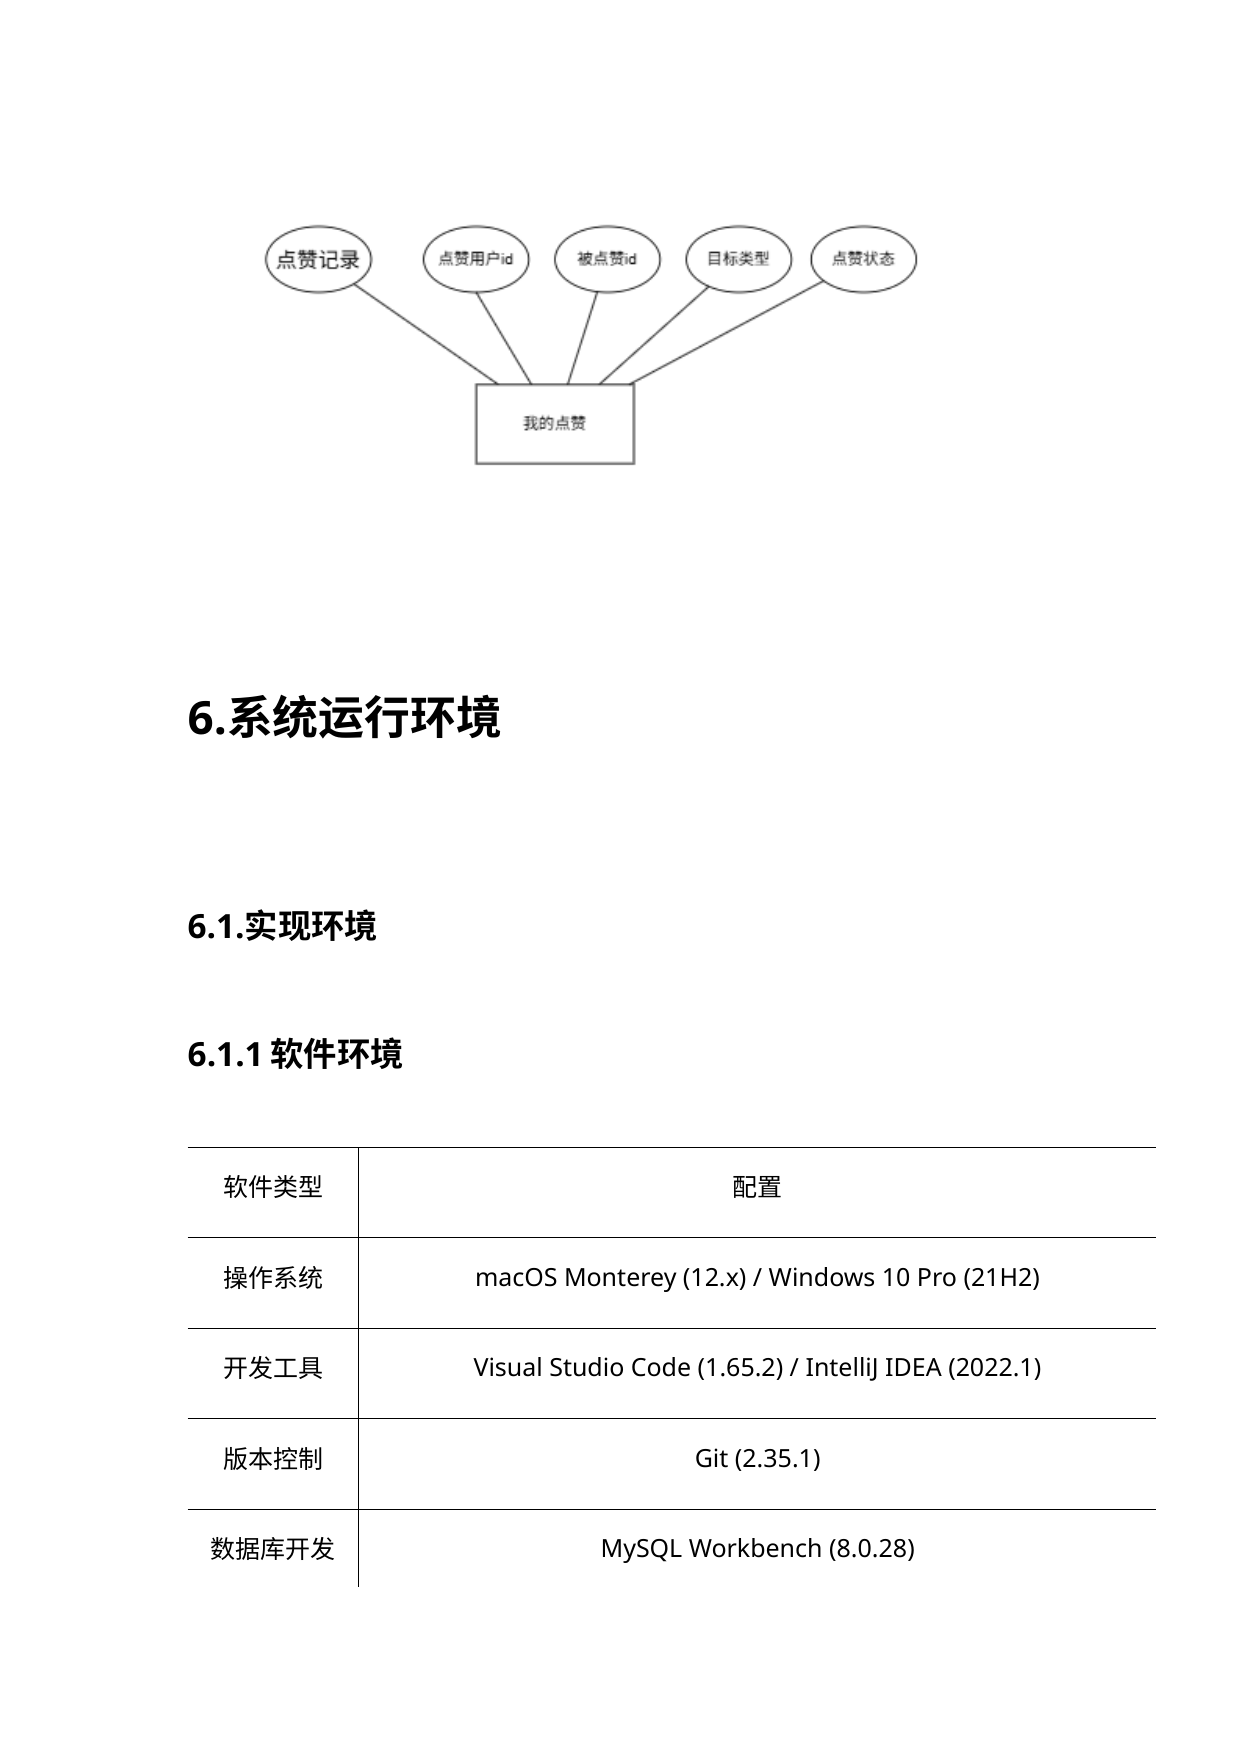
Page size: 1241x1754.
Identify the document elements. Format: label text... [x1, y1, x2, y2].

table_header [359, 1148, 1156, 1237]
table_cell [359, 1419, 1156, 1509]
picture [187, 162, 997, 531]
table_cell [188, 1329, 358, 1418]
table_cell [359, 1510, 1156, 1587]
subtitle 6.1.1软件环境 [187, 1019, 1053, 1084]
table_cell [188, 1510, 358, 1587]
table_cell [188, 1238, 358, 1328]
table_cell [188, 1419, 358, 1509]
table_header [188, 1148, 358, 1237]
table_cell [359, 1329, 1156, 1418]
subtitle 6.1.实现环境 [187, 892, 1053, 957]
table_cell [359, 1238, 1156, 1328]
subtitle 6.系统运行环境 [187, 666, 1053, 764]
